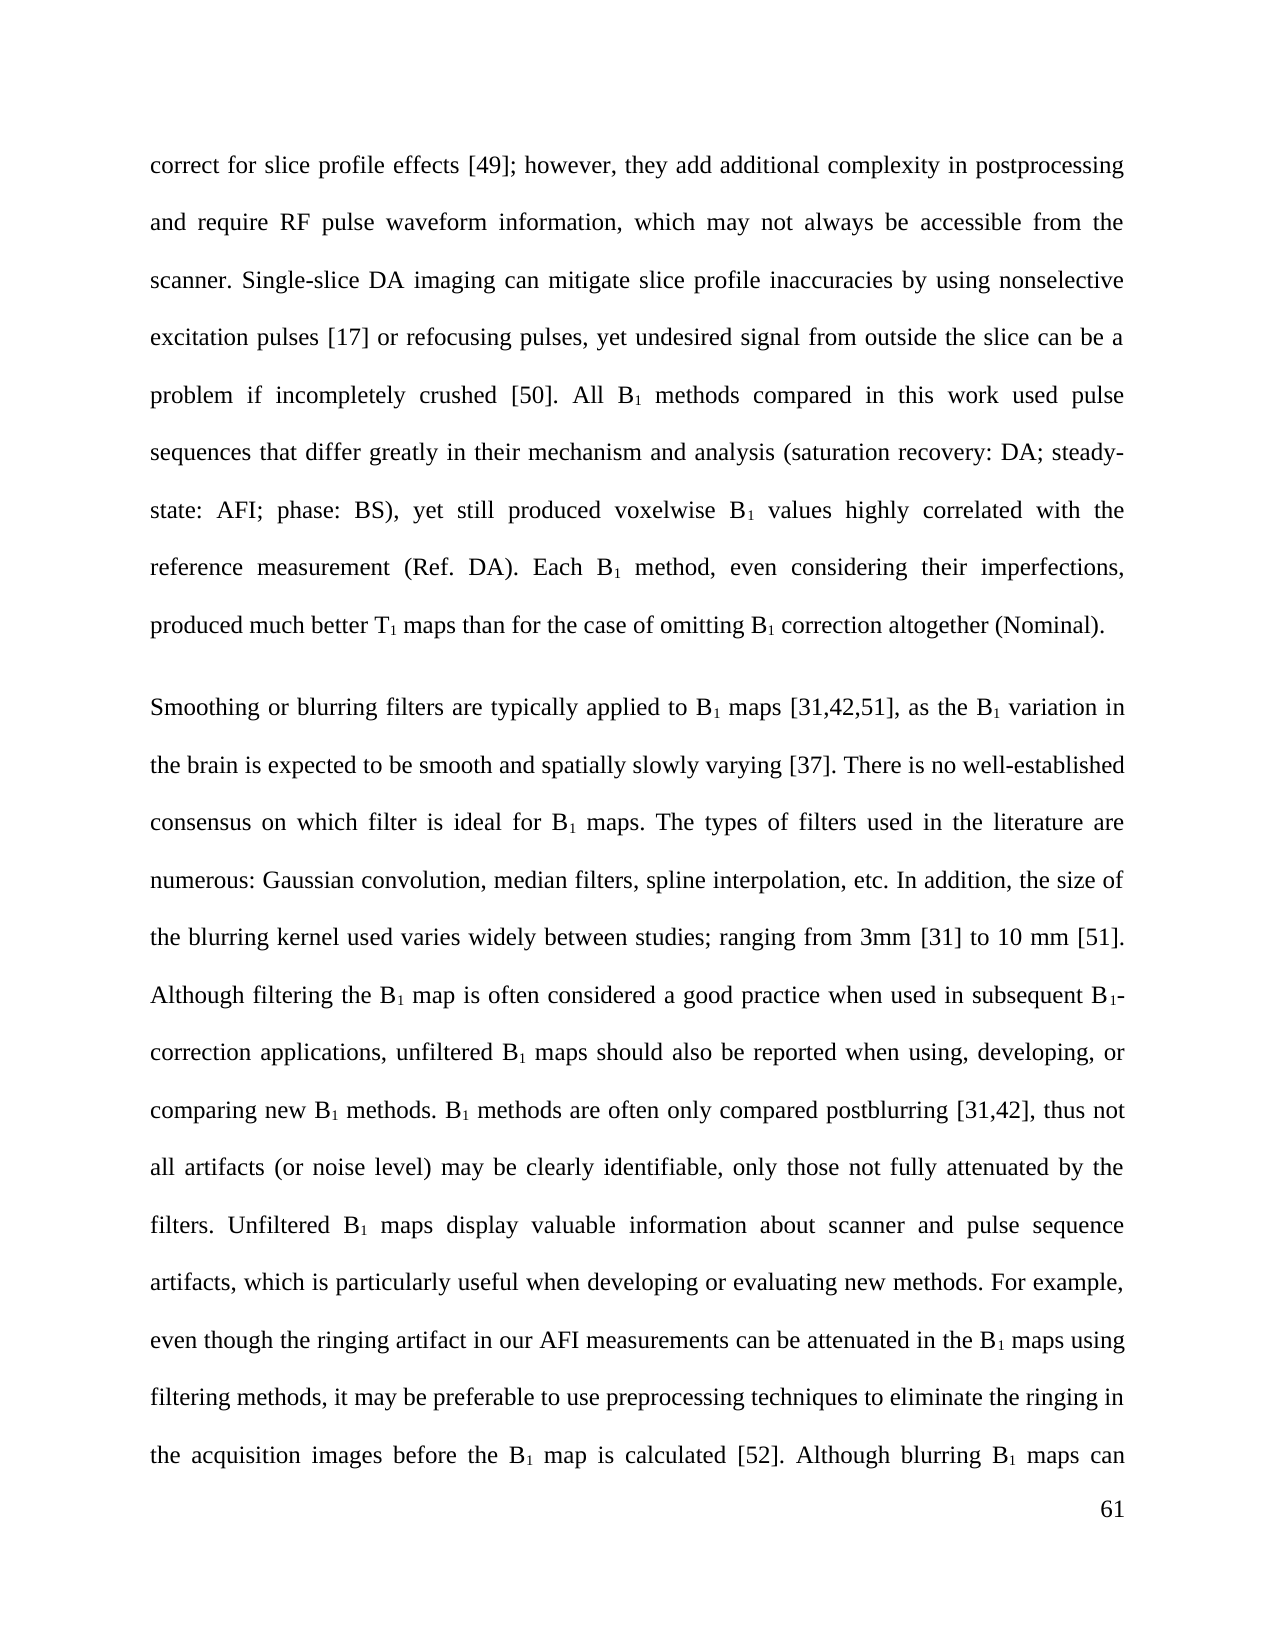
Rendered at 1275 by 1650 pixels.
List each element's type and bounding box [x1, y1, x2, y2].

text [150, 150, 1125, 639]
text [150, 692, 1125, 1469]
